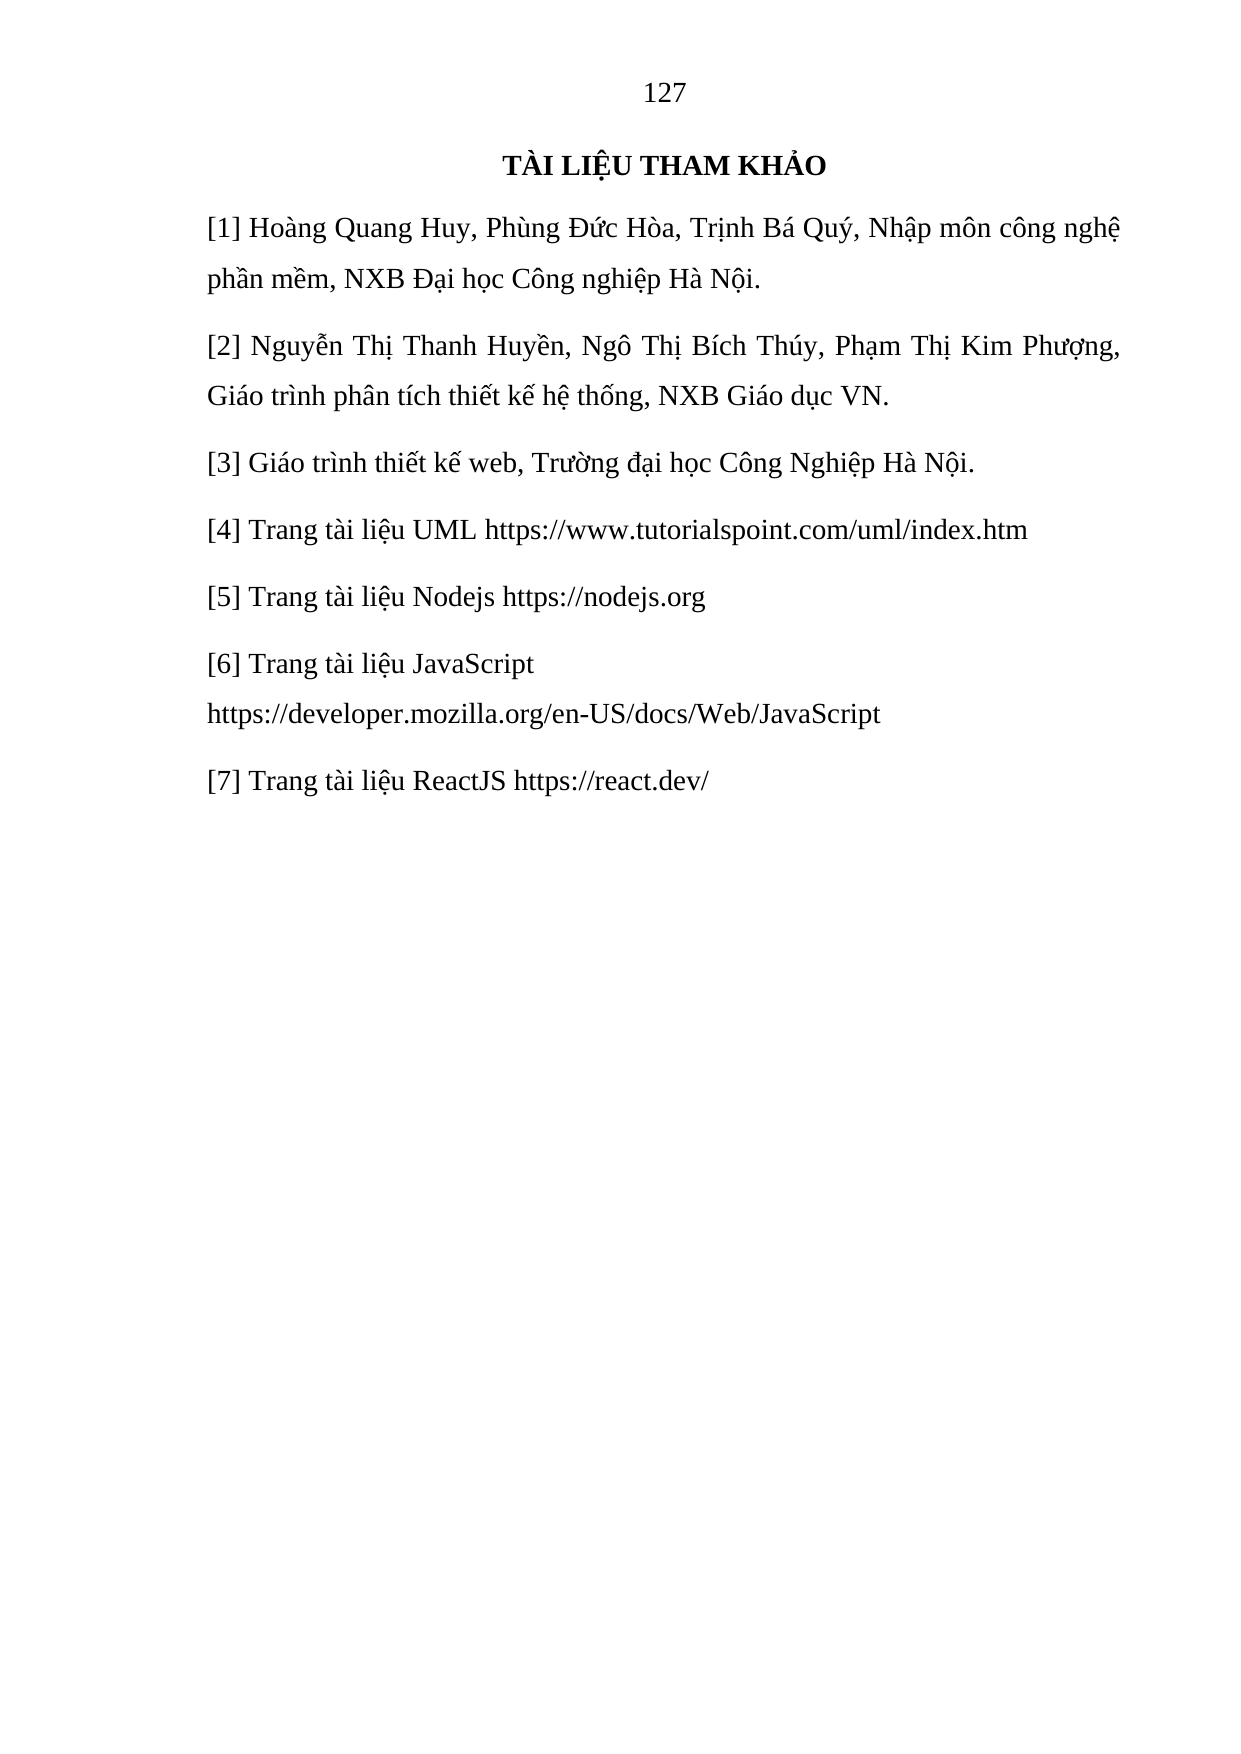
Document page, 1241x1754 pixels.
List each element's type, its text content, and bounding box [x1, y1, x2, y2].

text [5] Trang tài liệu Nodejs https://nodejs.org [207, 579, 1122, 613]
text [1] Hoàng Quang Huy, Phùng Đức Hòa, Trịnh Bá Quý, Nhập môn công nghệ phần mềm, NXB Đại học Công nghiệp Hà Nội. [207, 211, 1122, 294]
text [4] Trang tài liệu UML https://www.tutorialspoint.com/uml/index.htm [207, 512, 1122, 546]
text [6] Trang tài liệu JavaScript https://developer.mozilla.org/en-US/docs/Web/JavaScript [207, 646, 1122, 730]
text [2] Nguyễn Thị Thanh Huyền, Ngô Thị Bích Thúy, Phạm Thị Kim Phượng, Giáo trình phân tích thiết kế hệ thống, NXB Giáo dục VN. [207, 328, 1122, 412]
text [3] Giáo trình thiết kế web, Trường đại học Công Nghiệp Hà Nội. [207, 445, 1122, 479]
text [7] Trang tài liệu ReactJS https://react.dev/ [207, 763, 1122, 797]
subtitle TÀI LIỆU THAM KHẢO [207, 148, 1122, 181]
